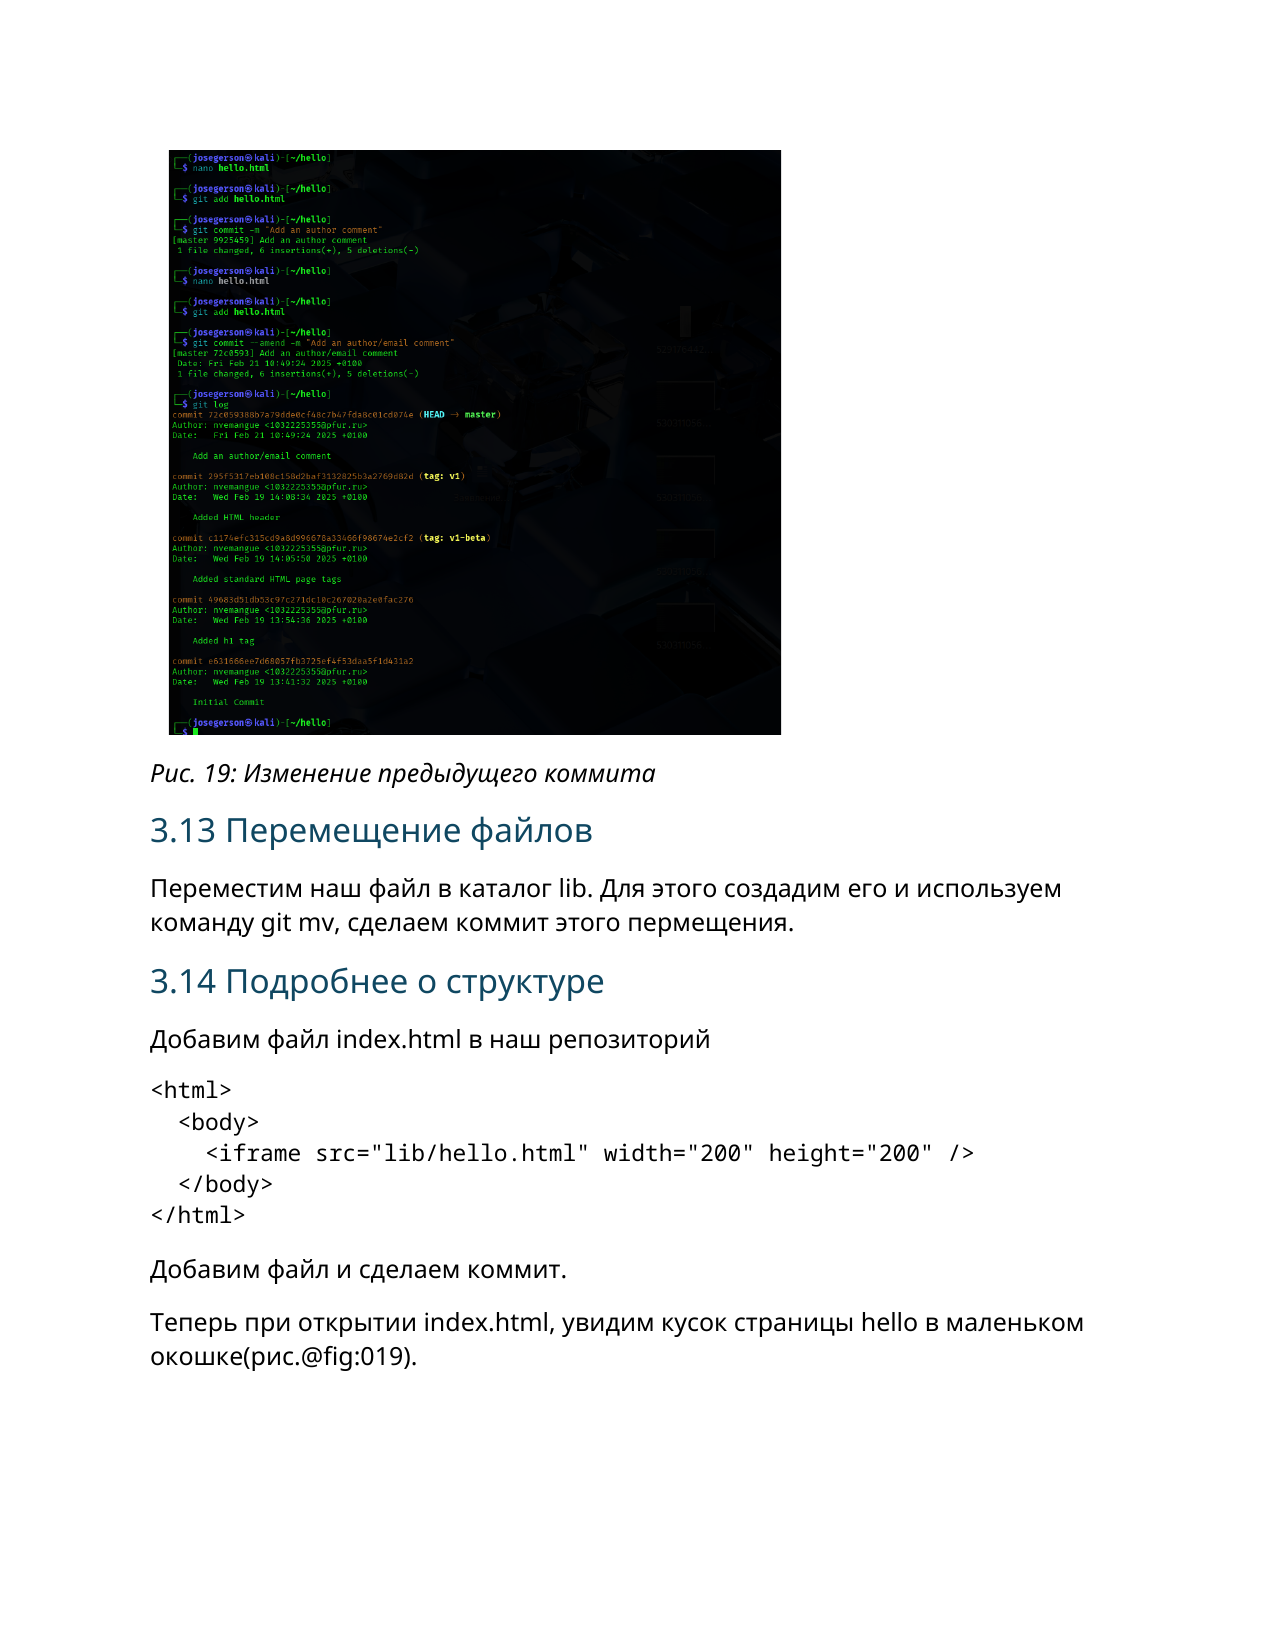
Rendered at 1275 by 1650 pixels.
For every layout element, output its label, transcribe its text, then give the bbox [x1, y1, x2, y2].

subtitle 3.14 Подробнее о структуре [150, 957, 1125, 1003]
text Переместим наш файл в каталог lib. Для этого создадим его и используем команду git mv, сделаем коммит этого пермещения. [150, 871, 1125, 939]
text <html> <body> <iframe src="lib/hello.html" width="200" height="200" /> </body> </html> [150, 1074, 1125, 1231]
text Добавим файл index.html в наш репозиторий [150, 1022, 1125, 1056]
subtitle 3.13 Перемещение файлов [150, 806, 1125, 852]
picture [168, 150, 782, 735]
text Рис. 19: Изменение предыдущего коммита [150, 756, 1125, 790]
text Добавим файл и сделаем коммит. [150, 1252, 1125, 1286]
text Теперь при открытии index.html, увидим кусок страницы hello в маленьком окошке(рис.@fig:019). [150, 1304, 1125, 1372]
